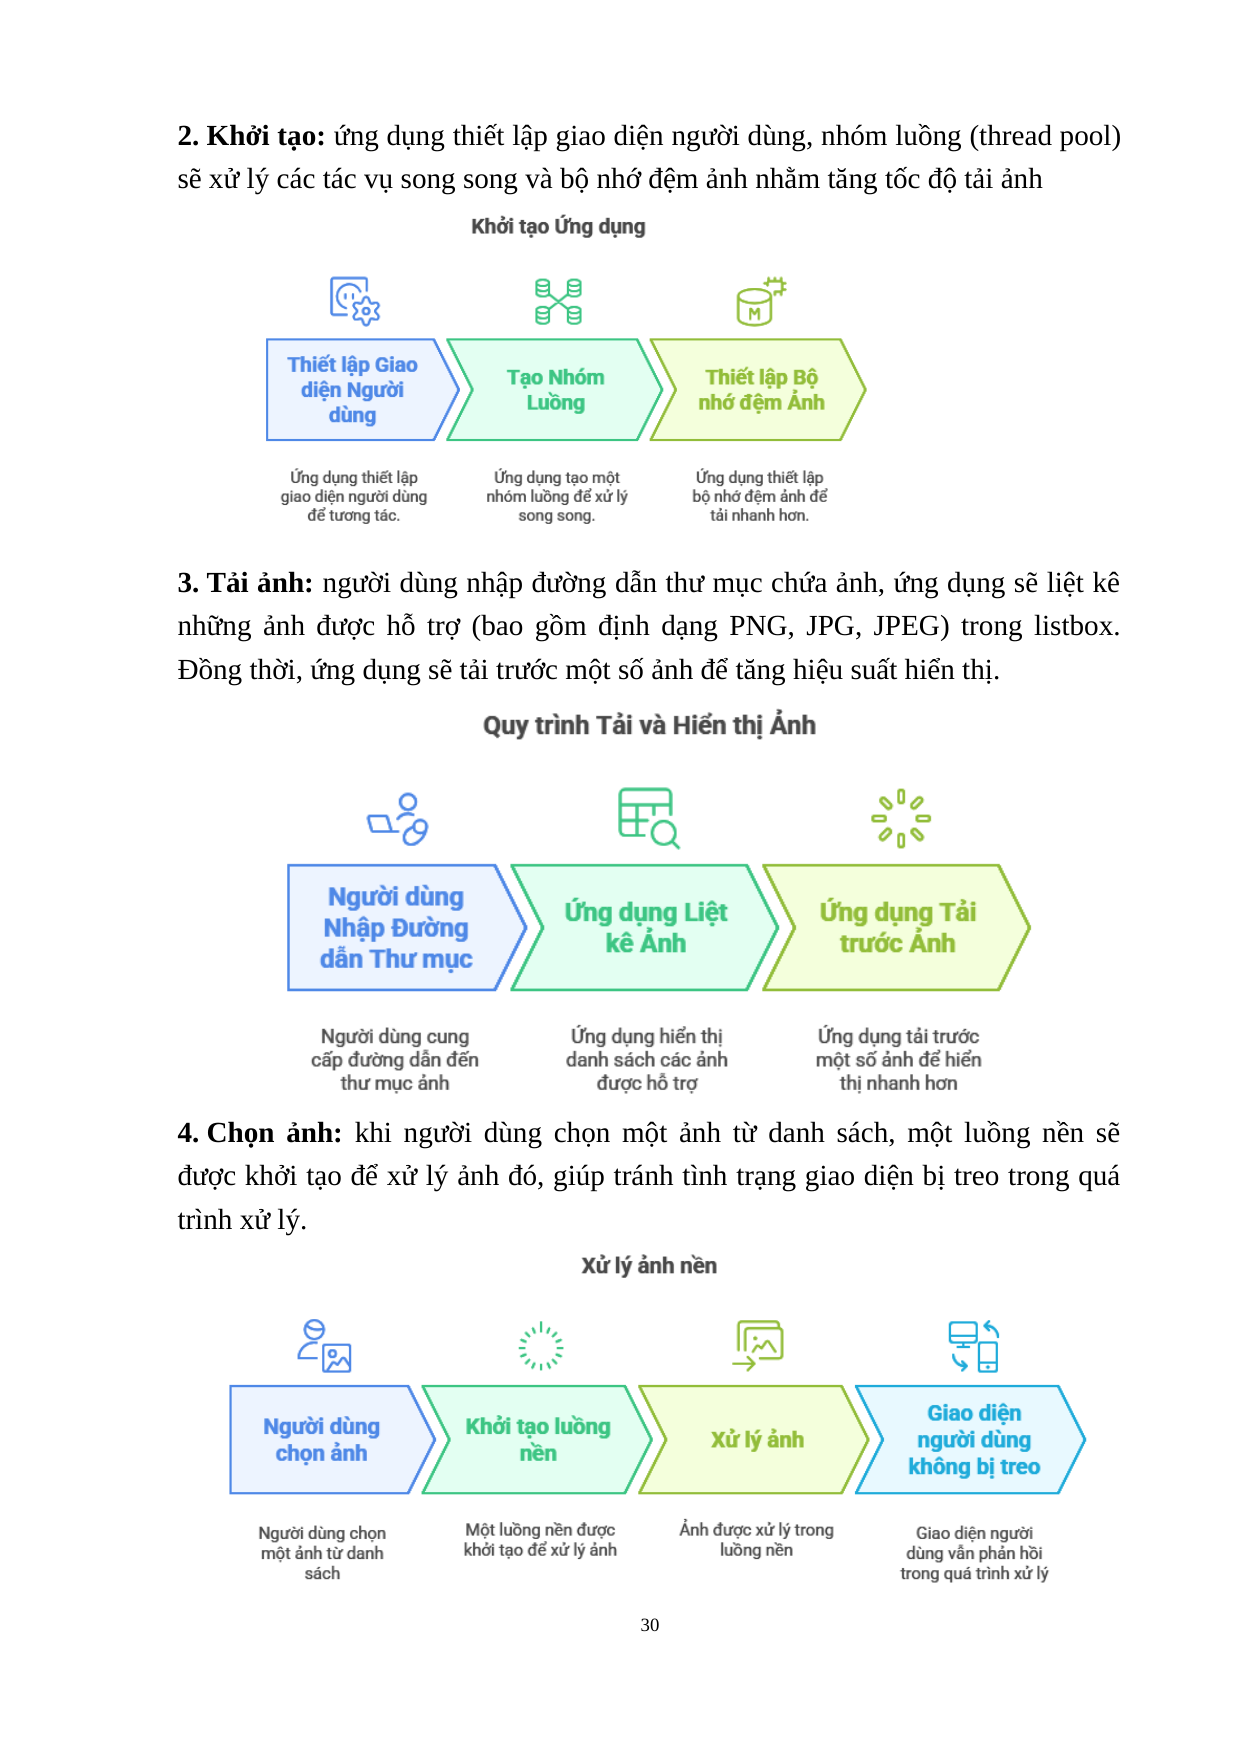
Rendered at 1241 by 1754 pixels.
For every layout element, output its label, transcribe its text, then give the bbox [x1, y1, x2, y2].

list Tải ảnh: người dùng nhập đường dẫn thư mục chứa ảnh, ứng dụng sẽ liệt kê những ảnh được hỗ trợ (bao gồm định dạng PNG, JPG, JPEG) trong listbox. Đồng thời, ứng dụng sẽ tải trước một số ảnh để tăng hiệu suất hiển thị. [177, 565, 1122, 685]
list Chọn ảnh: khi người dùng chọn một ảnh từ danh sách, một luồng nền sẽ được khởi tạo để xử lý ảnh đó, giúp tránh tình trạng giao diện bị treo trong quá trình xử lý. [177, 1115, 1122, 1235]
picture [177, 1245, 1122, 1597]
list Khởi tạo: ứng dụng thiết lập giao diện người dùng, nhóm luồng (thread pool) sẽ xử lý các tác vụ song song và bộ nhớ đệm ảnh nhằm tăng tốc độ tải ảnh [177, 118, 1122, 195]
picture [177, 205, 940, 555]
picture [177, 695, 1122, 1105]
